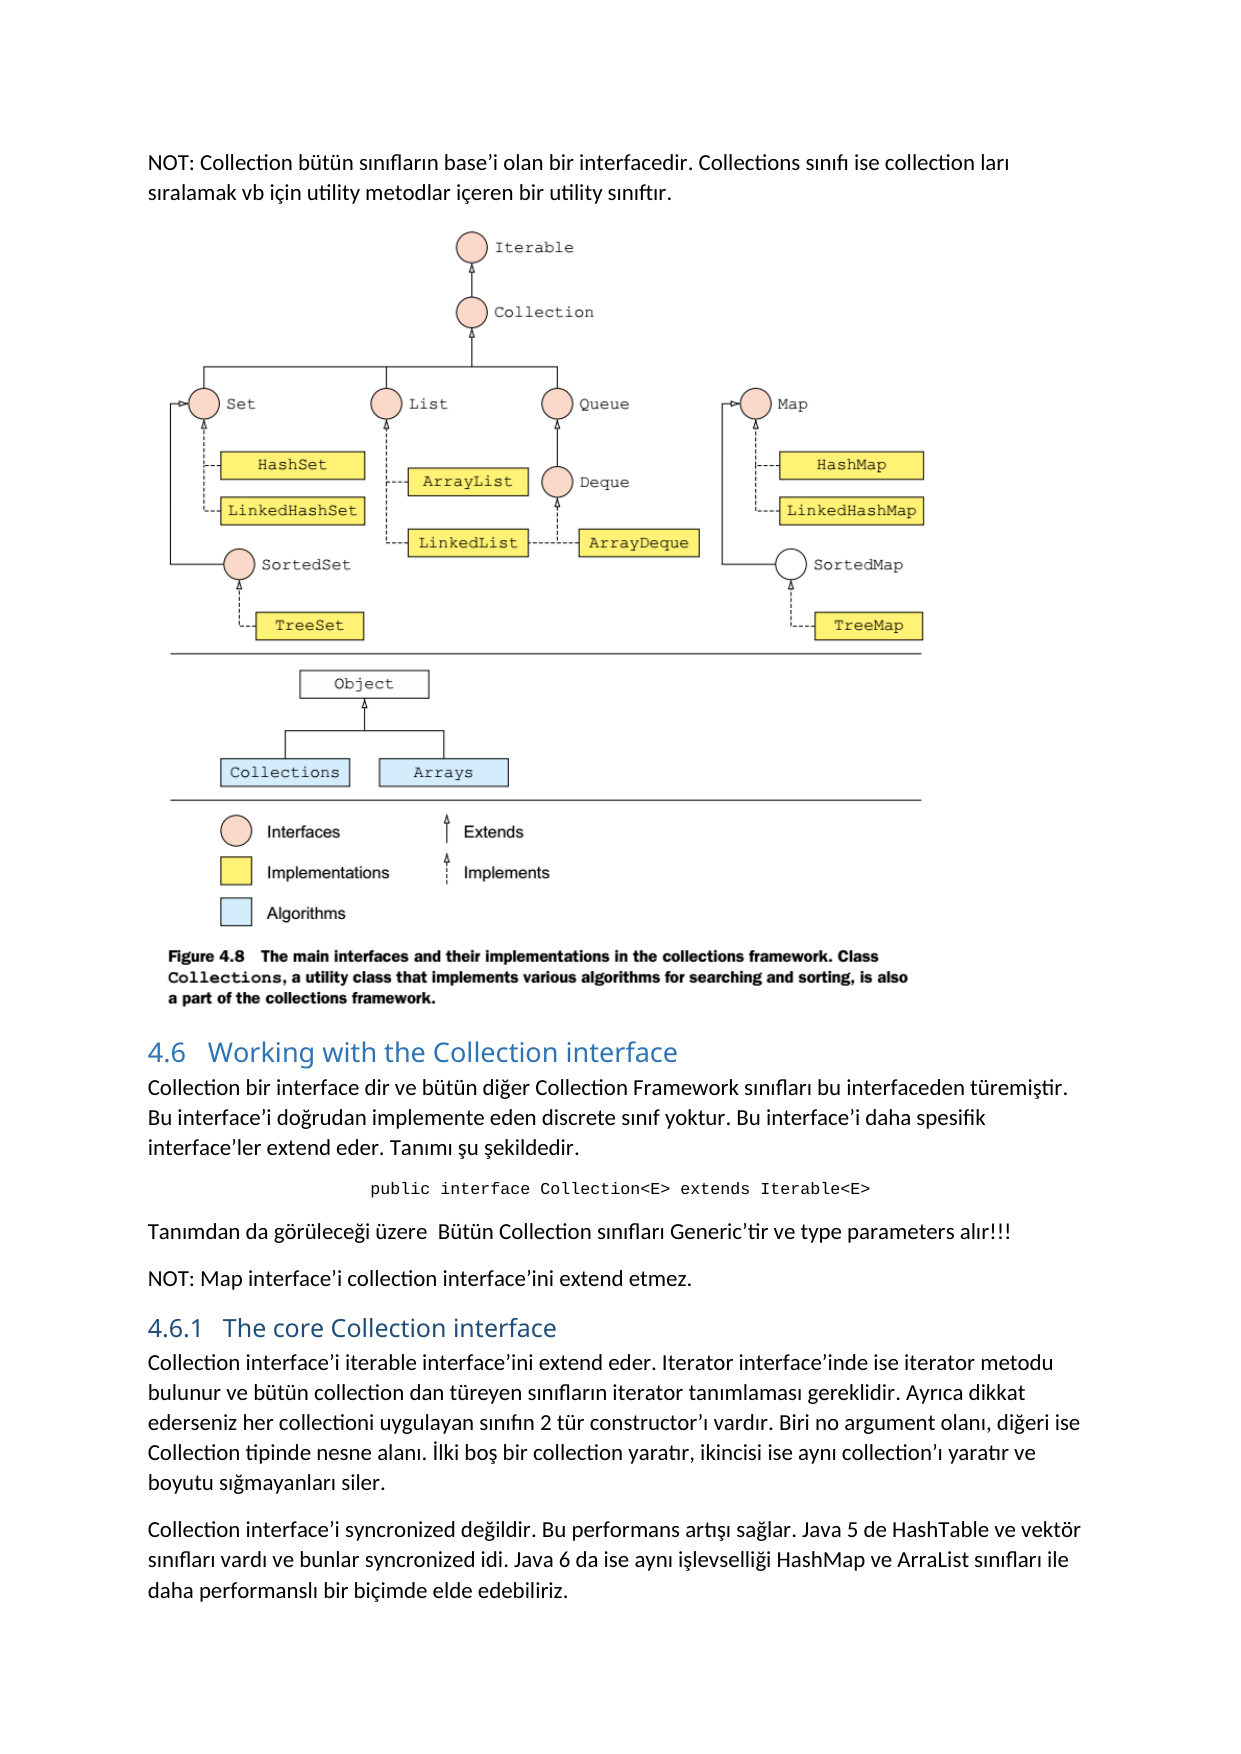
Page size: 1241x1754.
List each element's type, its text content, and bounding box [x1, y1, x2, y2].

text Collection interface’i syncronized değildir. Bu performans artışı sağlar. Java 5 de HashTable ve vektör sınıfları vardı ve bunlar syncronized idi. Java 6 da ise aynı işlevselliği HashMap ve ArraList sınıfları ile daha performanslı bir biçimde elde edebiliriz. [148, 1515, 1093, 1604]
subtitle Working with the Collection interface [148, 1033, 1093, 1070]
picture [147, 224, 925, 1015]
text NOT: Map interface’i collection interface’ini extend etmez. [148, 1264, 1093, 1292]
subtitle The core Collection interface [148, 1311, 1093, 1345]
text Tanımdan da görüleceği üzere Bütün Collection sınıfları Generic’tir ve type parameters alır!!! [148, 1217, 1093, 1245]
text public interface Collection<E> extends Iterable<E> [148, 1180, 1093, 1199]
text NOT: Collection bütün sınıfların base’i olan bir interfacedir. Collections sınıfı ise collection ları sıralamak vb için utility metodlar içeren bir utility sınıftır. [148, 148, 1093, 206]
text Collection interface’i iterable interface’ini extend eder. Iterator interface’inde ise iterator metodu bulunur ve bütün collection dan türeyen sınıfların iterator tanımlaması gereklidir. Ayrıca dikkat ederseniz her collectioni uygulayan sınıfın 2 tür constructor’ı vardır. Biri no argument olanı, diğeri ise Collection tipinde nesne alanı. İlki boş bir collection yaratır, ikincisi ise aynı collection’ı yaratır ve boyutu sığmayanları siler. [148, 1348, 1093, 1497]
text Collection bir interface dir ve bütün diğer Collection Framework sınıfları bu interfaceden türemiştir. Bu interface’i doğrudan implemente eden discrete sınıf yoktur. Bu interface’i daha spesifik interface’ler extend eder. Tanımı şu şekildedir. [148, 1073, 1093, 1161]
